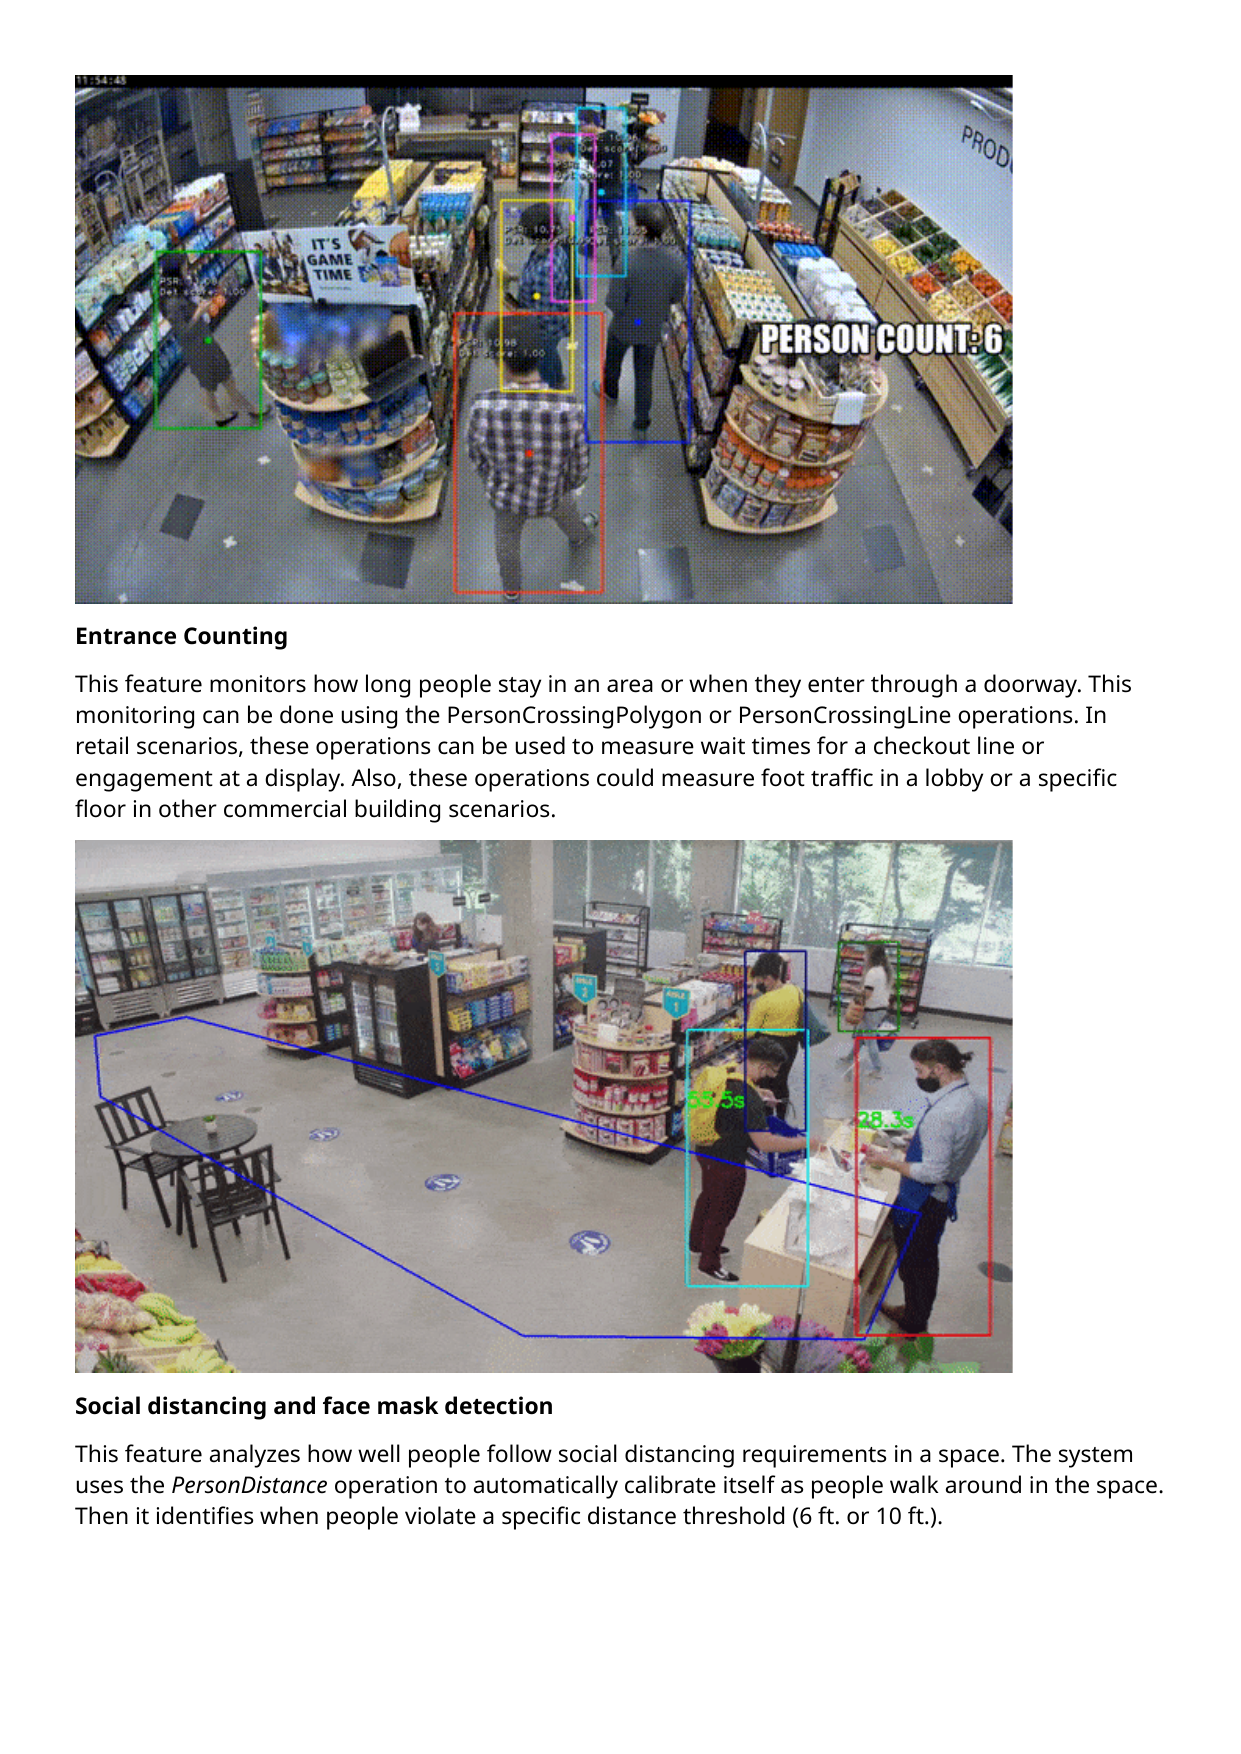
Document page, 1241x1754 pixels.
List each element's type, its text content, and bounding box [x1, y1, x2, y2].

text This feature analyzes how well people follow social distancing requirements in a space. The system uses the PersonDistance operation to automatically calibrate itself as people walk around in the space. Then it identifies when people violate a specific distance threshold (6 ft. or 10 ft.). [75, 1437, 1165, 1531]
picture [75, 75, 1013, 604]
text Entrance Counting [75, 620, 1165, 651]
text This feature monitors how long people stay in an area or when they enter through a doorway. This monitoring can be done using the PersonCrossingPolygon or PersonCrossingLine operations. In retail scenarios, these operations can be used to measure wait times for a checkout line or engagement at a display. Also, these operations could measure foot traffic in a lobby or a specific floor in other commercial building scenarios. [75, 668, 1165, 824]
picture [75, 840, 1013, 1373]
text Social distancing and face mask detection [75, 1389, 1165, 1421]
